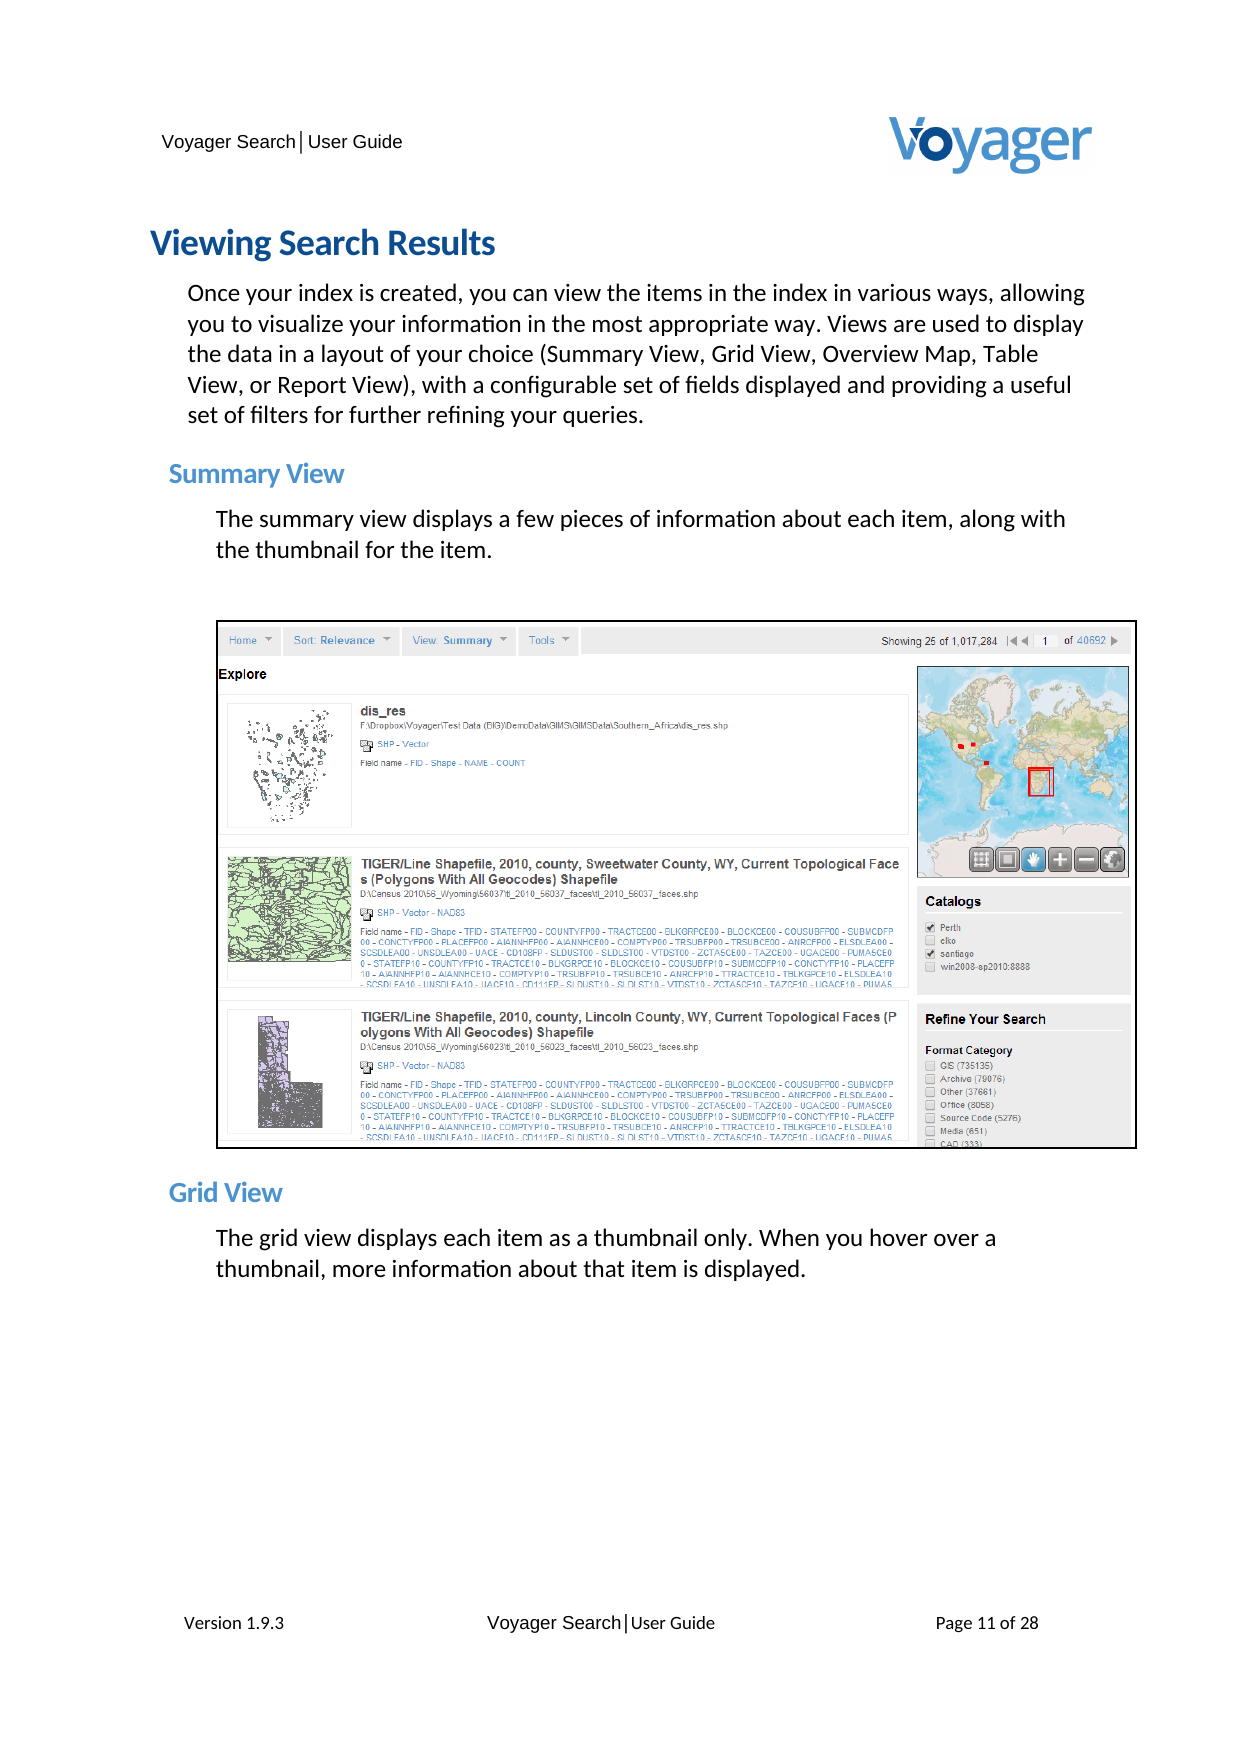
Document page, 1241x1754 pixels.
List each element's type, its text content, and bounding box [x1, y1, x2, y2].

text The summary view displays a few pieces of information about each item, along with the thumbnail for the item. [493, 503, 1090, 564]
text The grid view displays each item as a thumbnail only. When you hover over a thumbnail, more information about that item is displayed. [216, 1222, 1090, 1283]
text Once your index is created, you can view the items in the index in various ways, allowing you to visualize your information in the most appropriate way. Views are used to display the data in a layout of your choice (Summary View, Grid View, Overview Map, Table View, or Report View), with a configurable set of fields displayed and providing a useful set of filters for further refining your queries. [187, 278, 1090, 430]
subtitle Viewing Search Results [150, 219, 1090, 265]
subtitle Grid View [169, 1174, 1090, 1210]
picture [218, 622, 1135, 1147]
subtitle Summary View [169, 455, 1090, 491]
picture [887, 116, 1093, 174]
